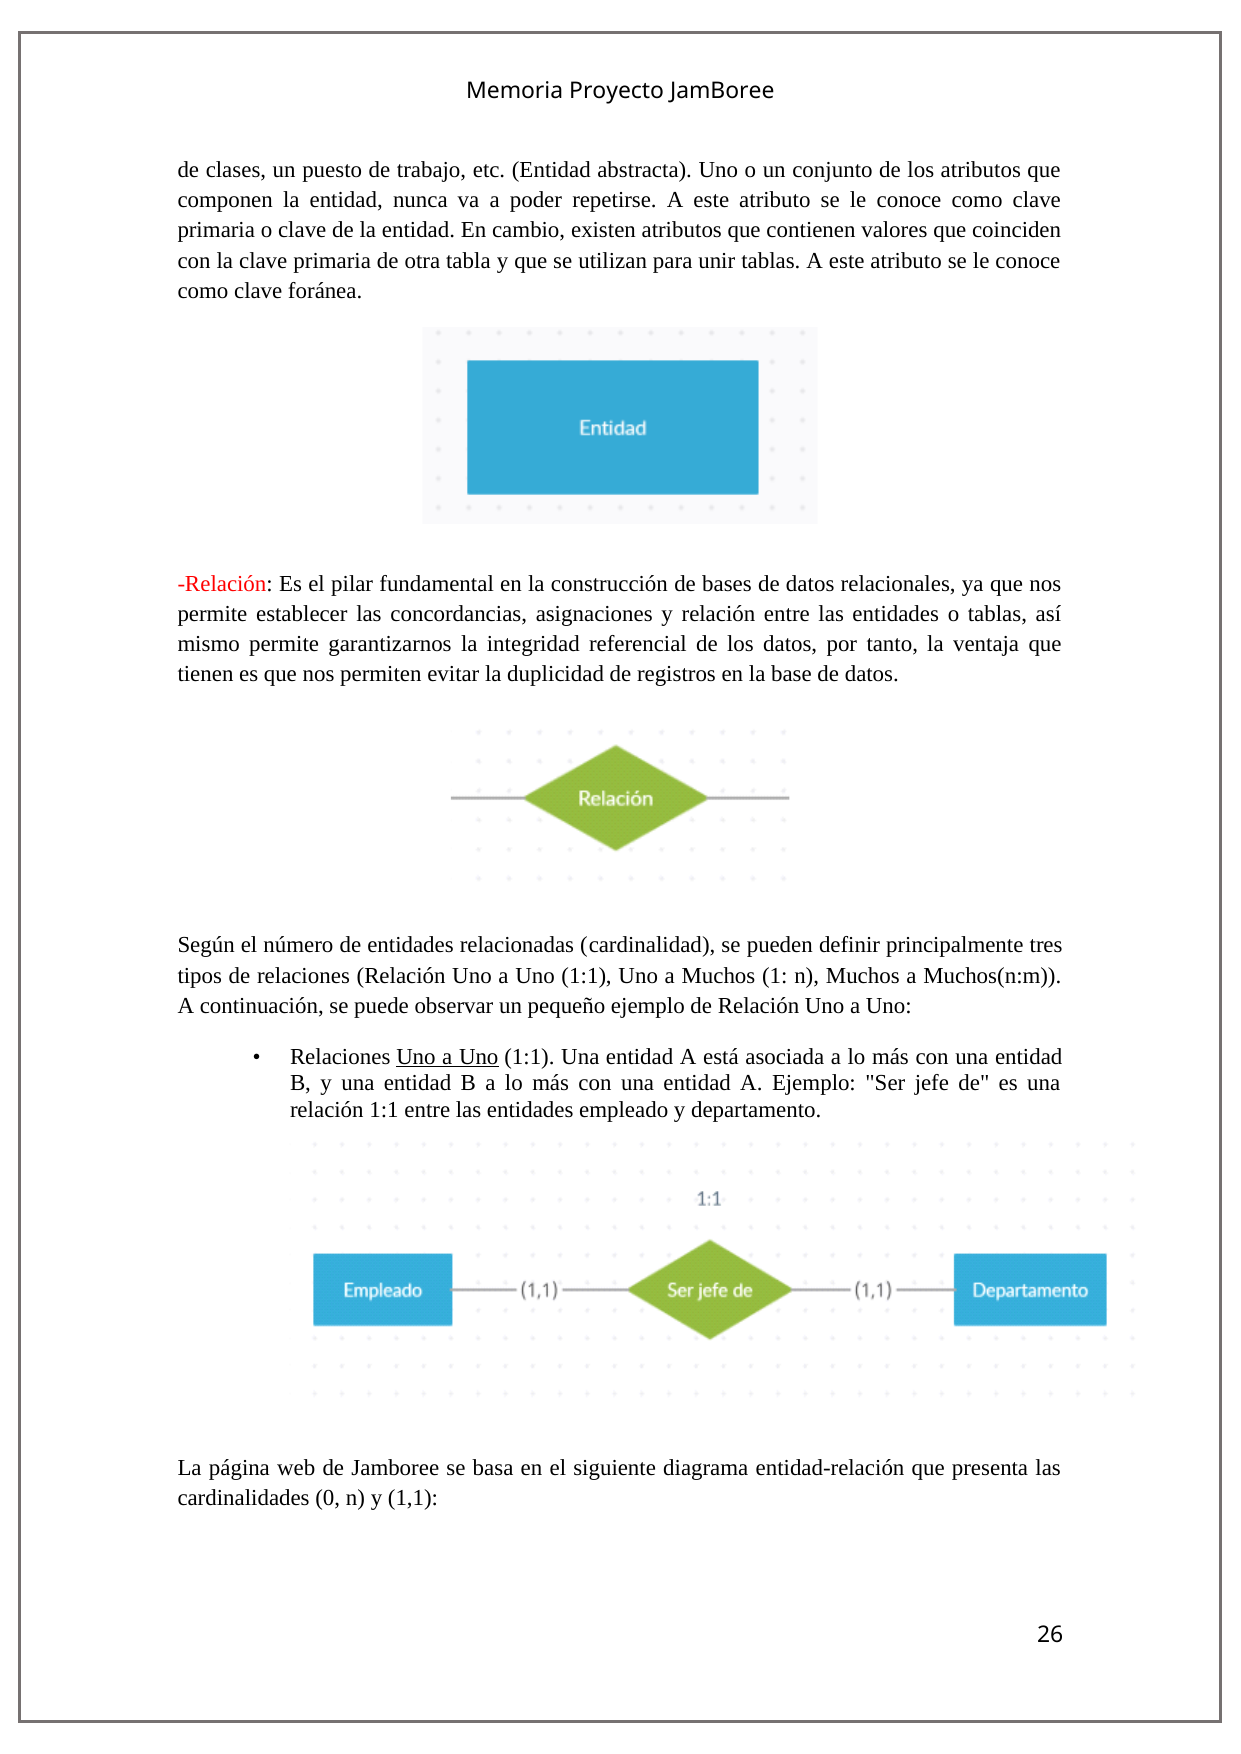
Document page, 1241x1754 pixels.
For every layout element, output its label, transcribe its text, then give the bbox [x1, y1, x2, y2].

picture [450, 711, 790, 886]
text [177, 156, 1063, 303]
text La página web de Jamboree se basa en el siguiente diagrama entidad-relación que presenta las cardinalidades (0, n) y (1,1): [177, 1454, 1063, 1510]
picture [422, 327, 818, 524]
list Relaciones Uno a Uno (1:1). Una entidad A está asociada a lo más con una entidad B, y una entidad B a lo más con una entidad A. Ejemplo: "Ser jefe de" es una relación 1:1 entre las entidades empleado y departamento. [252, 1043, 1063, 1122]
text -Relación: Es el pilar fundamental en la construcción de bases de datos relacionales, ya que nos permite establecer las concordancias, asignaciones y relación entre las entidades o tablas, así mismo permite garantizarnos la integridad referencial de los datos, por tanto, la ventaja que tienen es que nos permiten evitar la duplicidad de registros en la base de datos. [177, 570, 1063, 687]
text Según el número de entidades relacionadas (cardinalidad), se pueden definir principalmente tres tipos de relaciones (Relación Uno a Uno (1:1), Uno a Muchos (1: n), Muchos a Muchos(n:m)). A continuación, se puede observar un pequeño ejemplo de Relación Uno a Uno: [177, 932, 1063, 962]
text Según el número de entidades relacionadas (cardinalidad), se pueden definir principalmente tres tipos de relaciones (Relación Uno a Uno (1:1), Uno a Muchos (1: n), Muchos a Muchos(n:m)). A continuación, se puede observar un pequeño ejemplo de Relación Uno a Uno: [177, 988, 1063, 1018]
picture [289, 1132, 1145, 1412]
